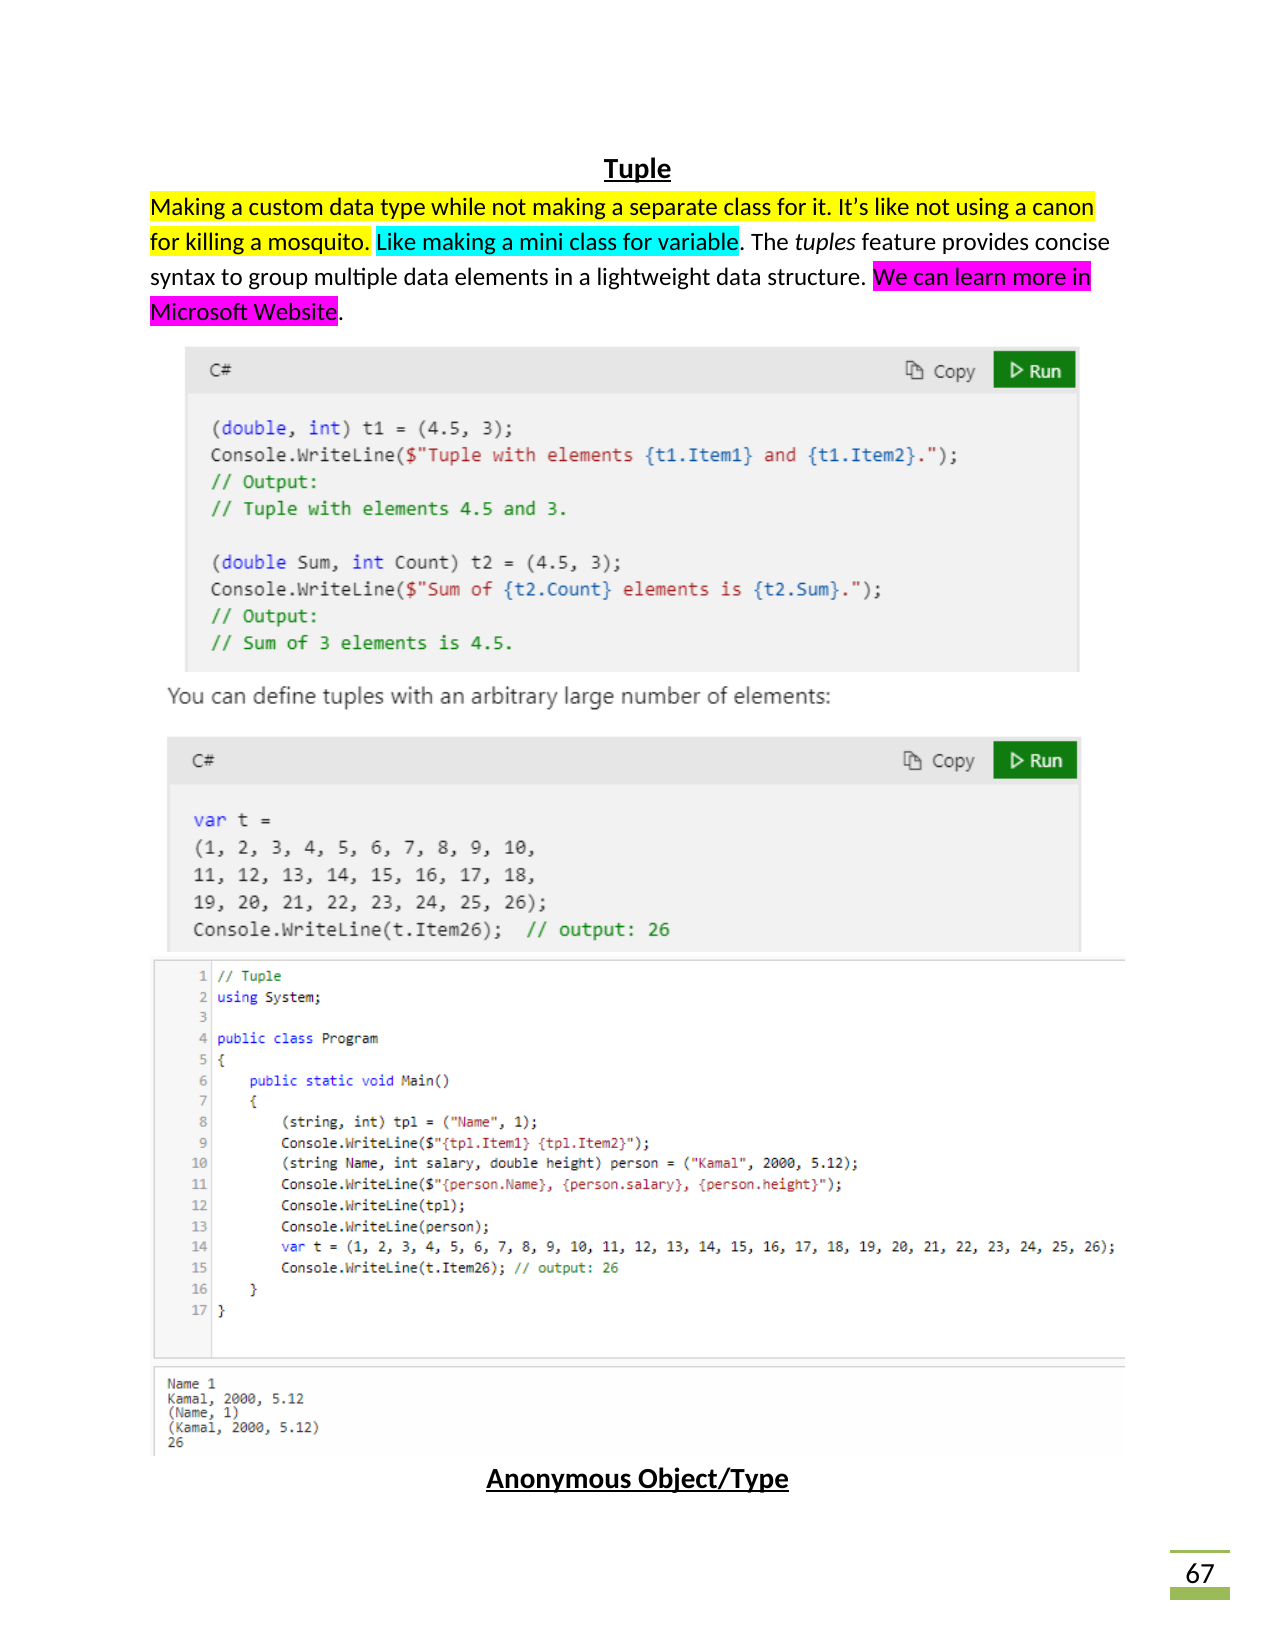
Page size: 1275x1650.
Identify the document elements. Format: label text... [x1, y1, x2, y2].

picture [150, 331, 1100, 672]
picture [150, 675, 1083, 952]
text Making a custom data type while not making a separate class for it. It’s like not using a canon for killing a mosquito. Like making a mini class for variable. The tuples feature provides concise syntax to group multiple data elements in a lightweight data structure. We can learn more in Microsoft Website. [150, 191, 1125, 326]
text Tuple [150, 150, 1125, 186]
picture [150, 956, 1125, 1456]
text Anonymous Object/Type [150, 1460, 1125, 1495]
